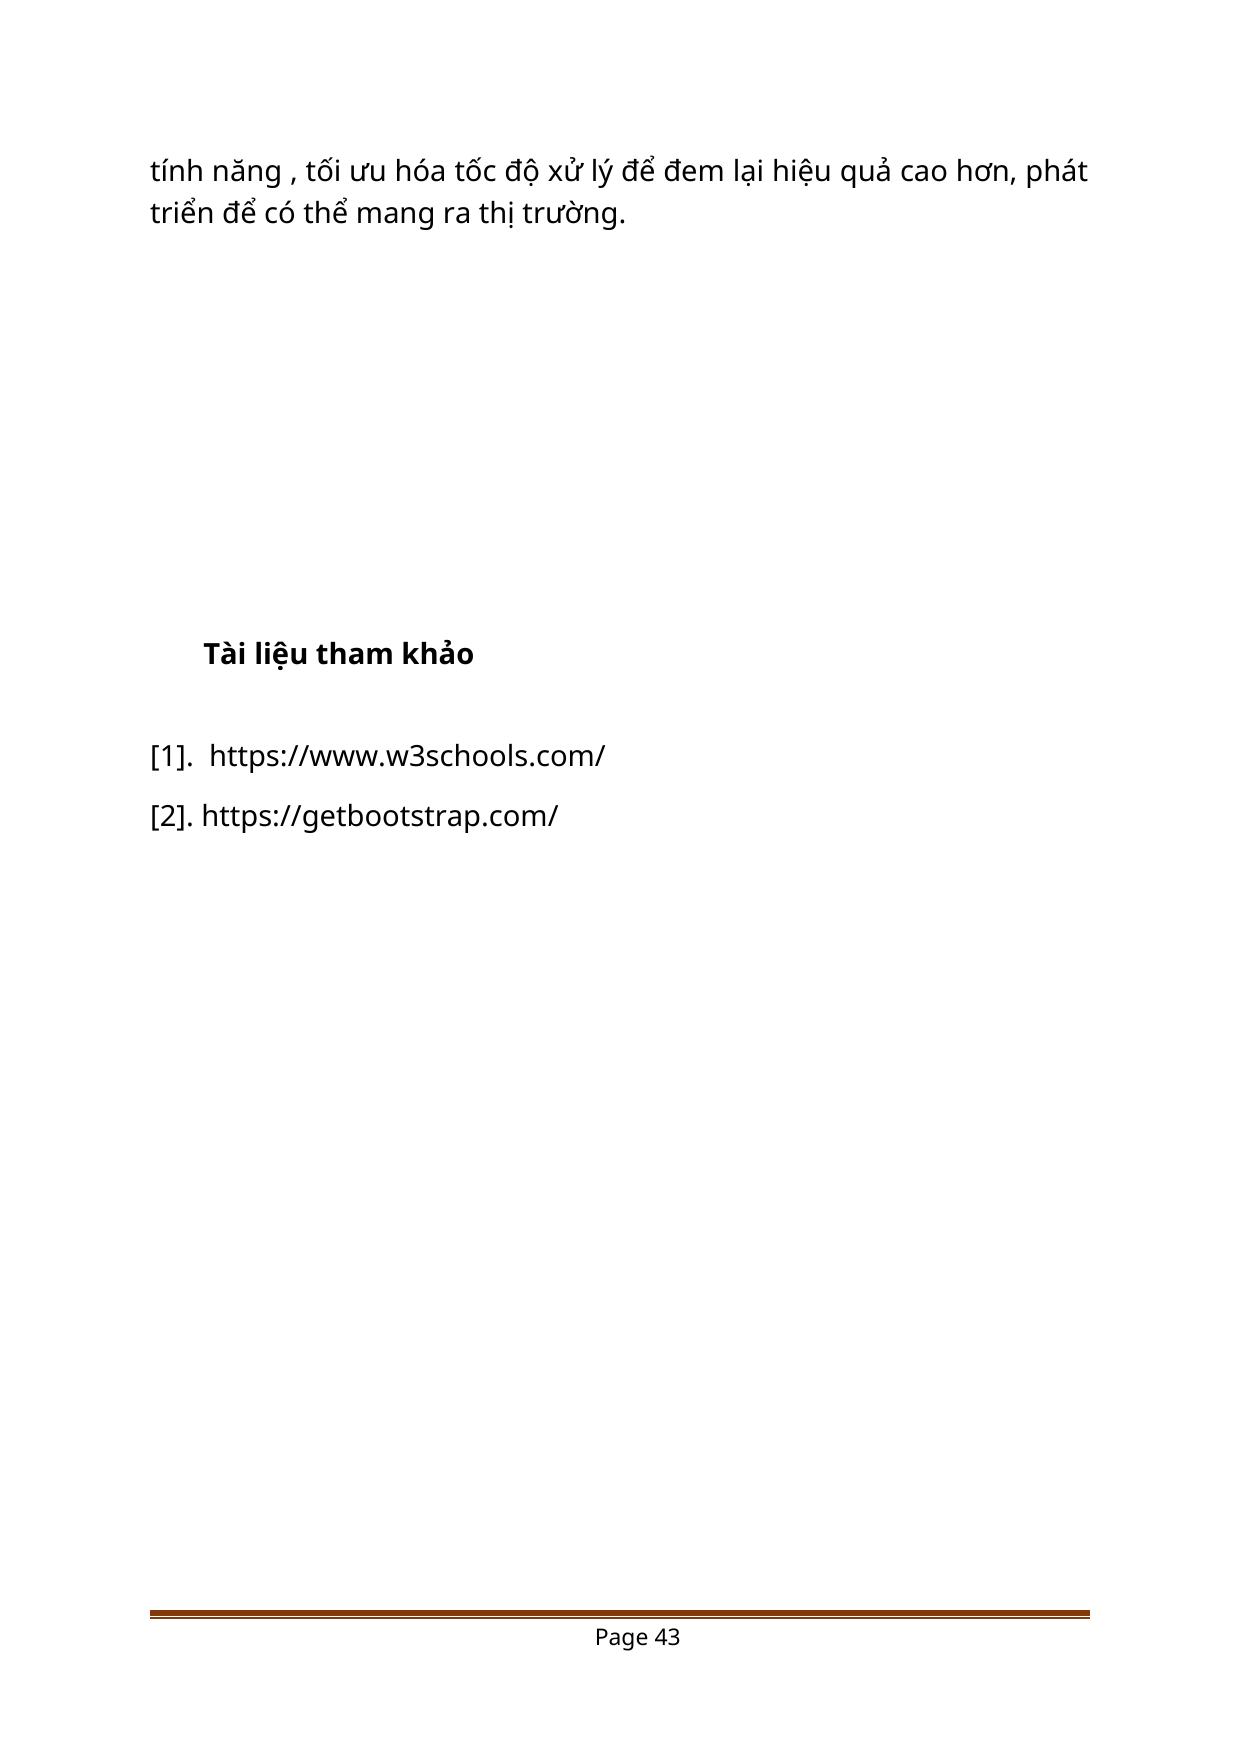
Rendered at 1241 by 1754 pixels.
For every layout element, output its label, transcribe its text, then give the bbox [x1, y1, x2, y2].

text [150, 150, 1090, 232]
subtitle Tài liệu tham khảo [150, 633, 1090, 673]
text [2]. https://getbootstrap.com/ [150, 795, 1090, 834]
text [1]. https://www.w3schools.com/ [150, 735, 1090, 775]
